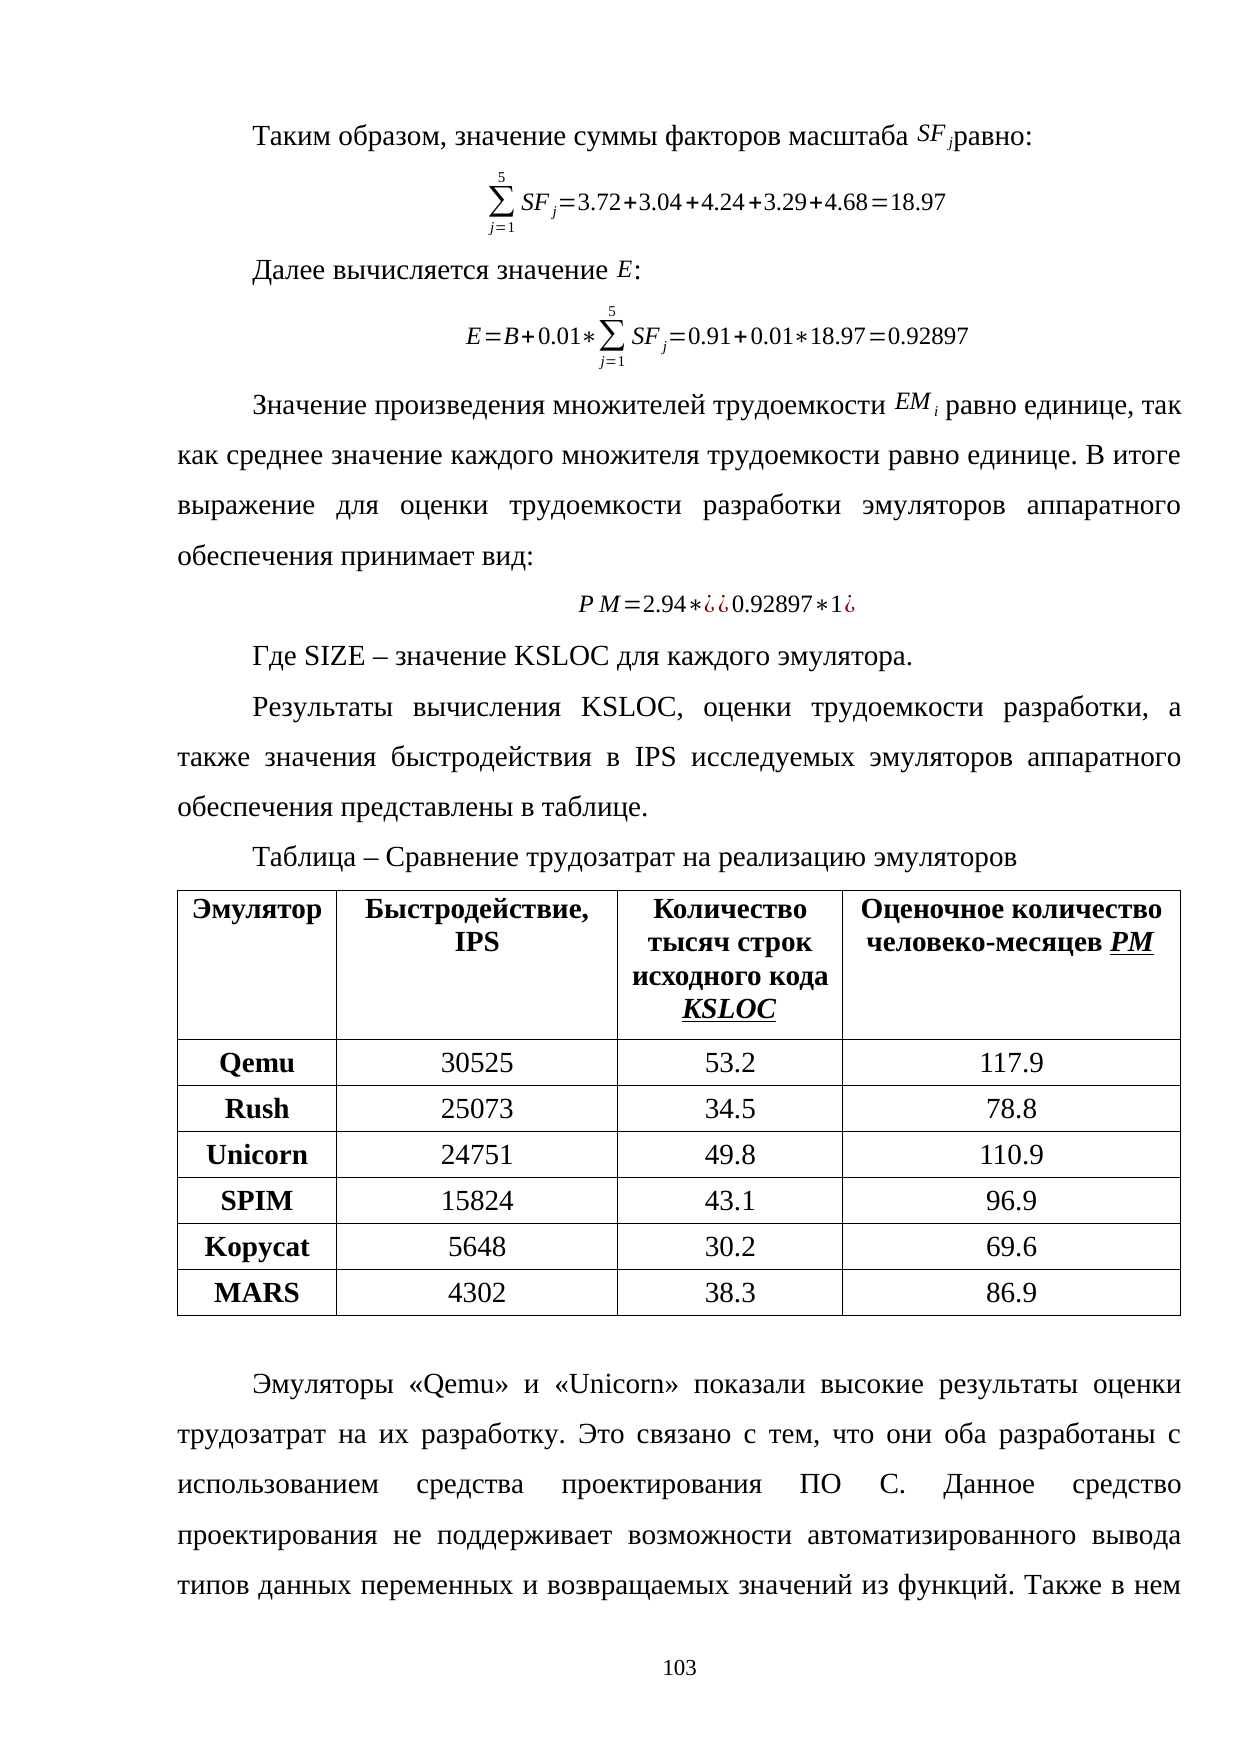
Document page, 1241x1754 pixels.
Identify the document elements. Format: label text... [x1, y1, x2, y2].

table_cell 53.2 [618, 1040, 842, 1085]
table_cell Rush [178, 1086, 336, 1131]
text Результаты вычисления KSLOC, оценки трудоемкости разработки, а также значения быстродействия в IPS исследуемых эмуляторов аппаратного обеспечения представлены в таблице. [177, 689, 1182, 823]
table_cell 117.9 [843, 1040, 1180, 1085]
table_cell 15824 [337, 1178, 617, 1223]
table_cell Unicorn [178, 1132, 336, 1177]
table_cell MARS [178, 1270, 336, 1314]
table_header Быстродействие, IPS [337, 891, 617, 1039]
table_cell 43.1 [618, 1178, 842, 1223]
table_cell 25073 [337, 1086, 617, 1131]
table_cell SPIM [178, 1178, 336, 1223]
text Таблица – Сравнение трудозатрат на реализацию эмуляторов [177, 839, 1182, 873]
table_cell 86.9 [843, 1270, 1180, 1314]
text Таким образом, значение суммы факторов масштаба равно: [177, 118, 1182, 152]
table_cell 4302 [337, 1270, 617, 1314]
text Далее вычисляется значение : [177, 252, 1182, 286]
table_cell Kopycat [178, 1224, 336, 1269]
table_cell 30.2 [618, 1224, 842, 1269]
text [177, 1366, 1182, 1601]
text Где SIZE – значение KSLOC для каждого эмулятора. [177, 638, 1182, 672]
table_cell 49.8 [618, 1132, 842, 1177]
table_cell 96.9 [843, 1178, 1180, 1223]
table_cell 34.5 [618, 1086, 842, 1131]
table_cell 38.3 [618, 1270, 842, 1314]
table_cell 5648 [337, 1224, 617, 1269]
table_header Количество тысяч строк исходного кода KSLOC [618, 891, 842, 1039]
table_cell 30525 [337, 1040, 617, 1085]
table_cell 24751 [337, 1132, 617, 1177]
text Значение произведения множителей трудоемкости равно единице, так как среднее значение каждого множителя трудоемкости равно единице. В итоге выражение для оценки трудоемкости разработки эмуляторов аппаратного обеспечения принимает вид: [177, 387, 1182, 571]
table_cell 78.8 [843, 1086, 1180, 1131]
table_header Эмулятор [178, 891, 336, 1039]
table_header Оценочное количество человеко-месяцев PM [843, 891, 1180, 1039]
table_cell 110.9 [843, 1132, 1180, 1177]
table_cell 69.6 [843, 1224, 1180, 1269]
table_cell Qemu [178, 1040, 336, 1085]
